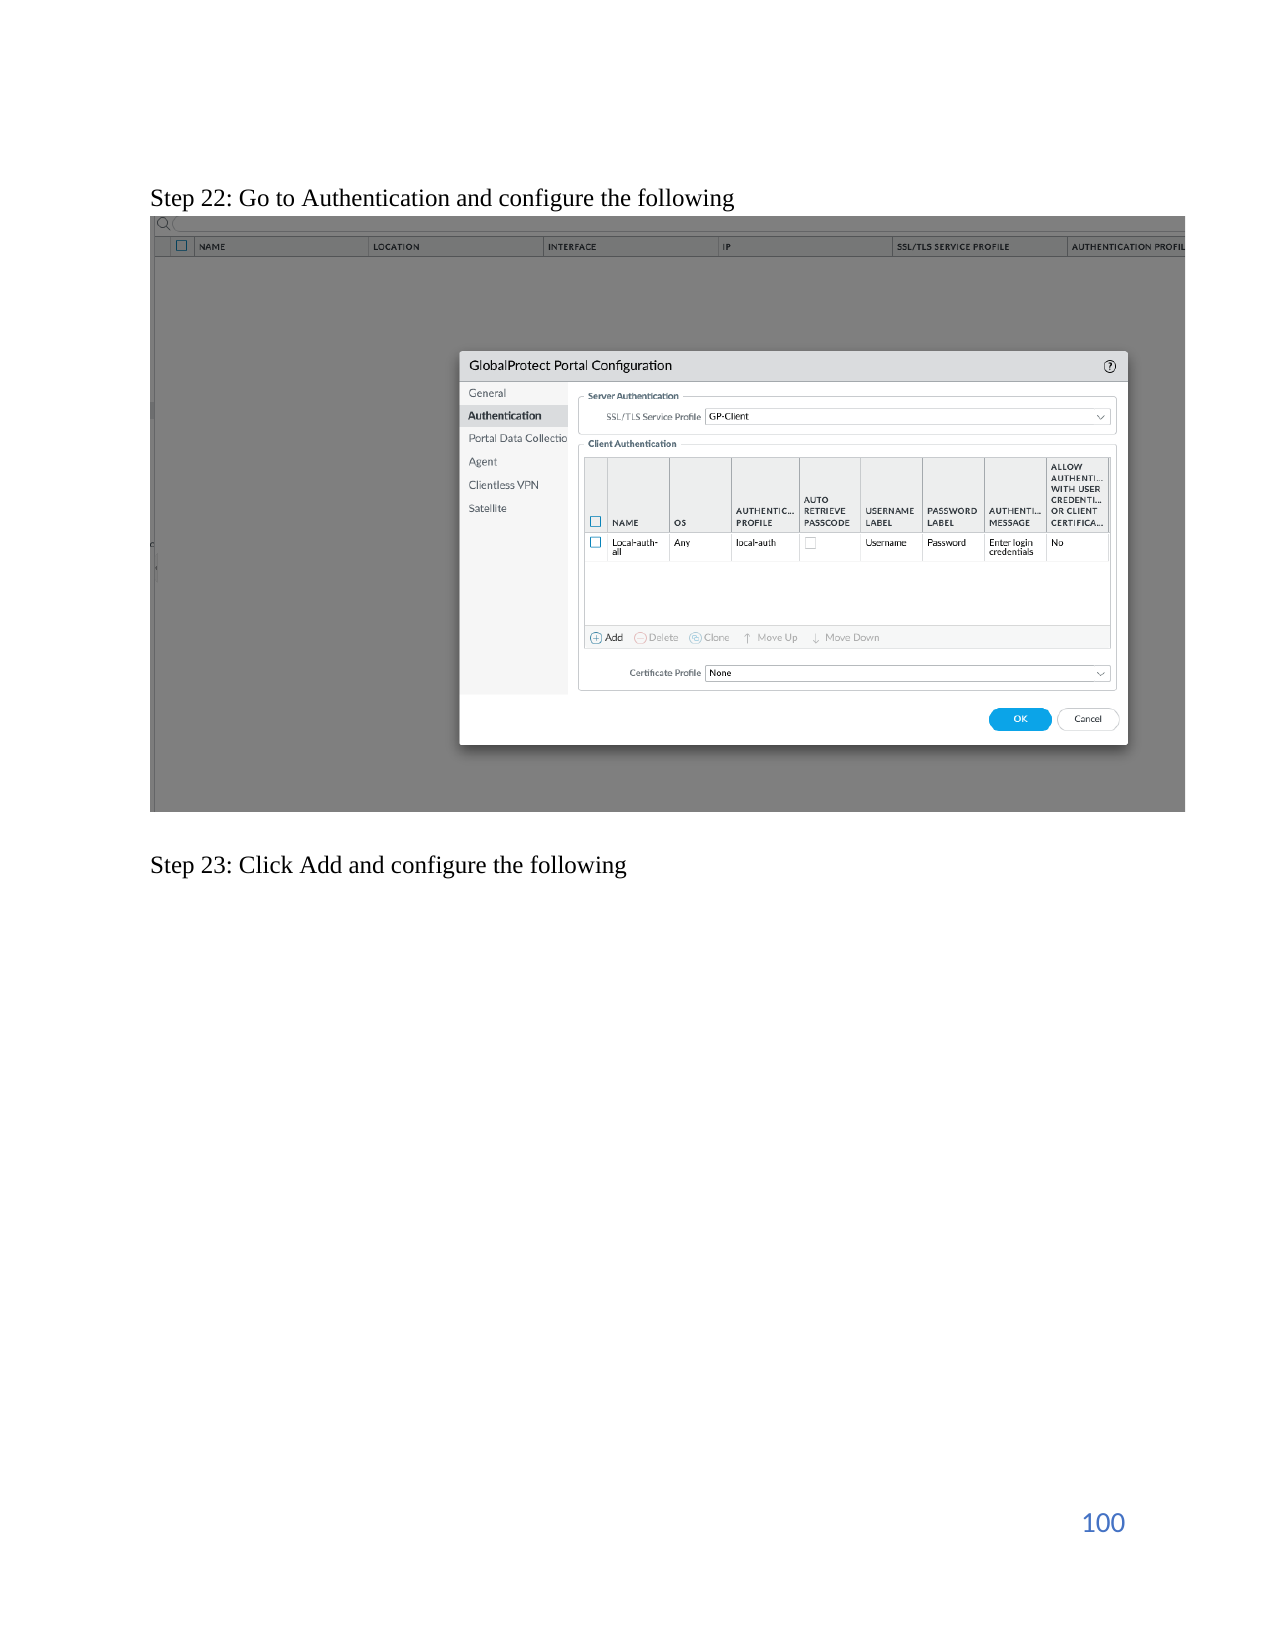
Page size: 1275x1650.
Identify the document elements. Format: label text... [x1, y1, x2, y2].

picture [150, 216, 1185, 812]
text Step 23: Click Add and configure the following [150, 850, 1125, 879]
text Step 22: Go to Authentication and configure the following [150, 183, 1125, 212]
